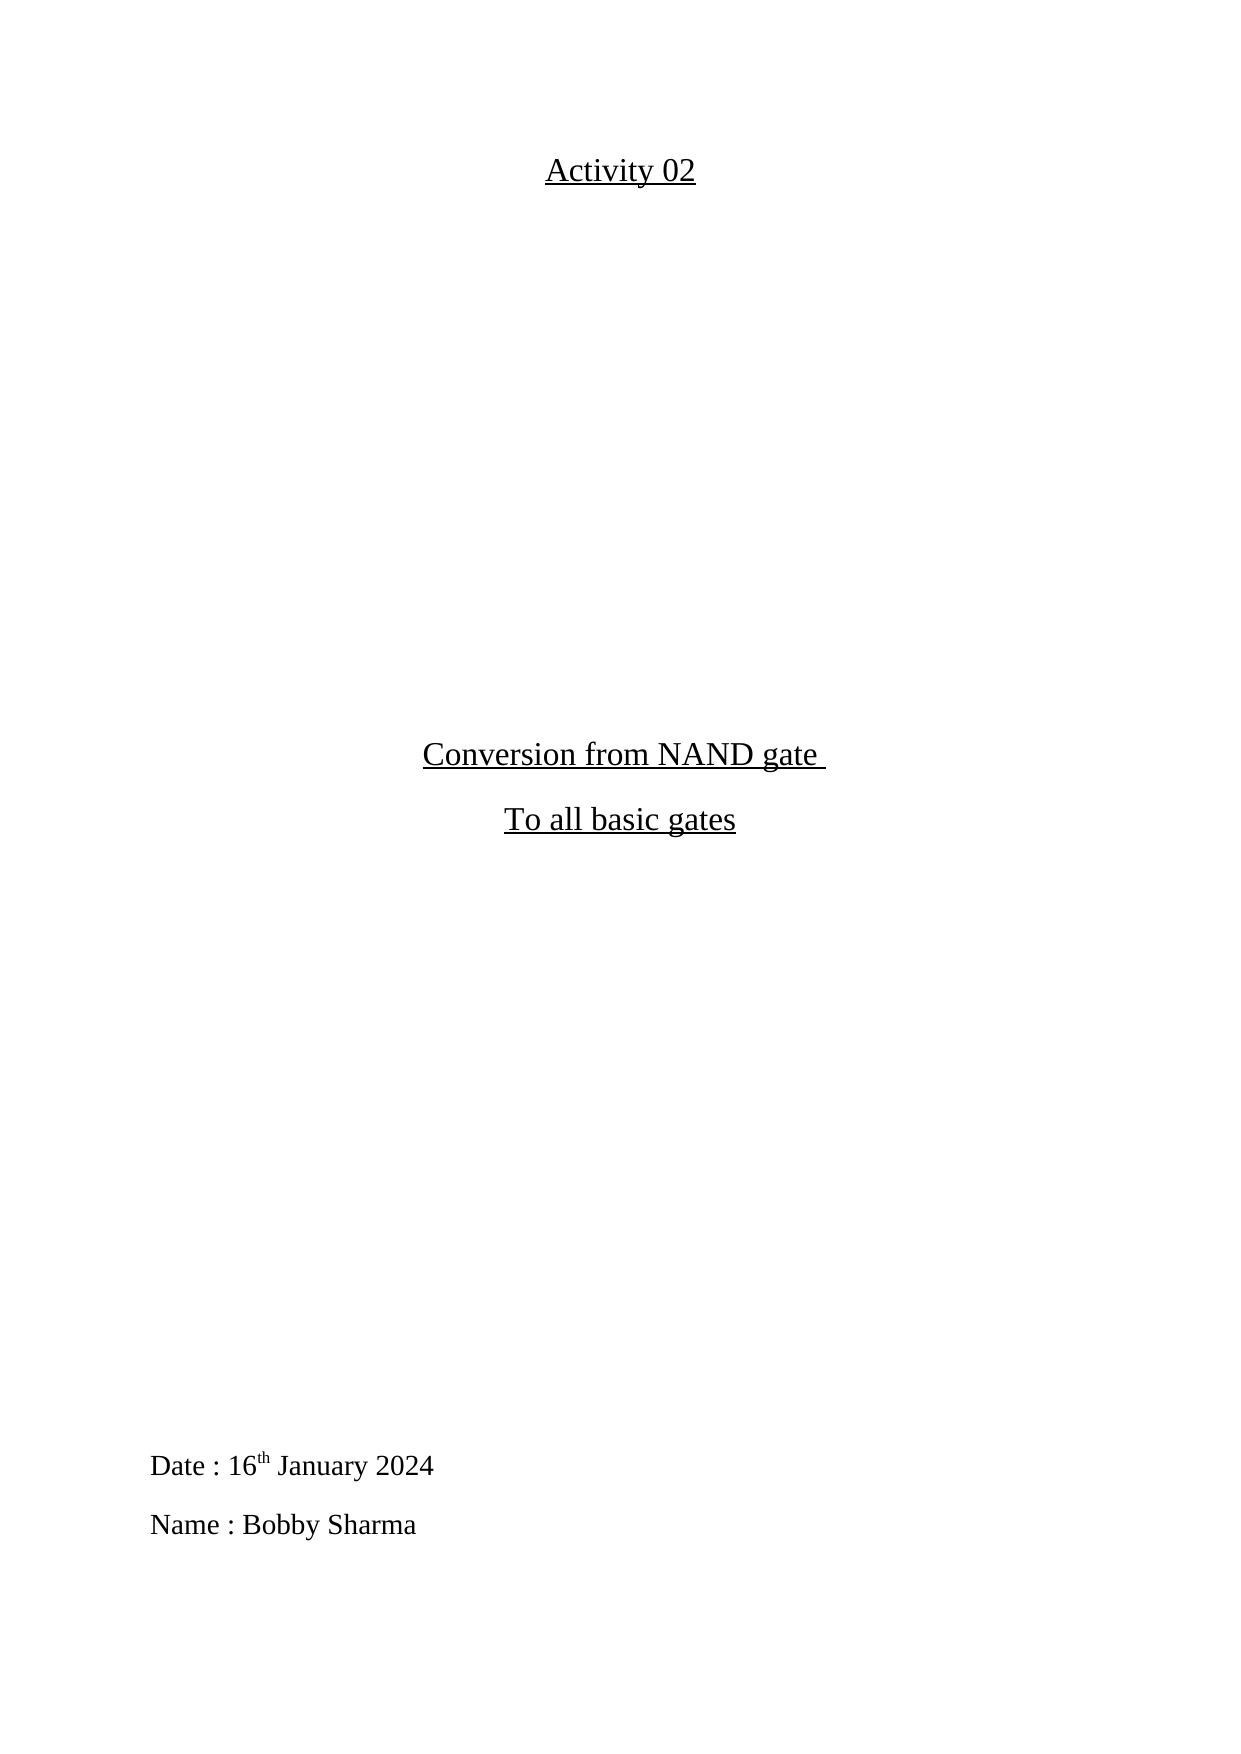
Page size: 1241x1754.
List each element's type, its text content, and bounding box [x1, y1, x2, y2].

text Date : 16th January 2024 [150, 1448, 1090, 1481]
text To all basic gates [150, 799, 1090, 837]
text Name : Bobby Sharma [150, 1507, 1090, 1541]
text Conversion from NAND gate [150, 734, 1090, 772]
text Activity 02 [150, 150, 1090, 188]
